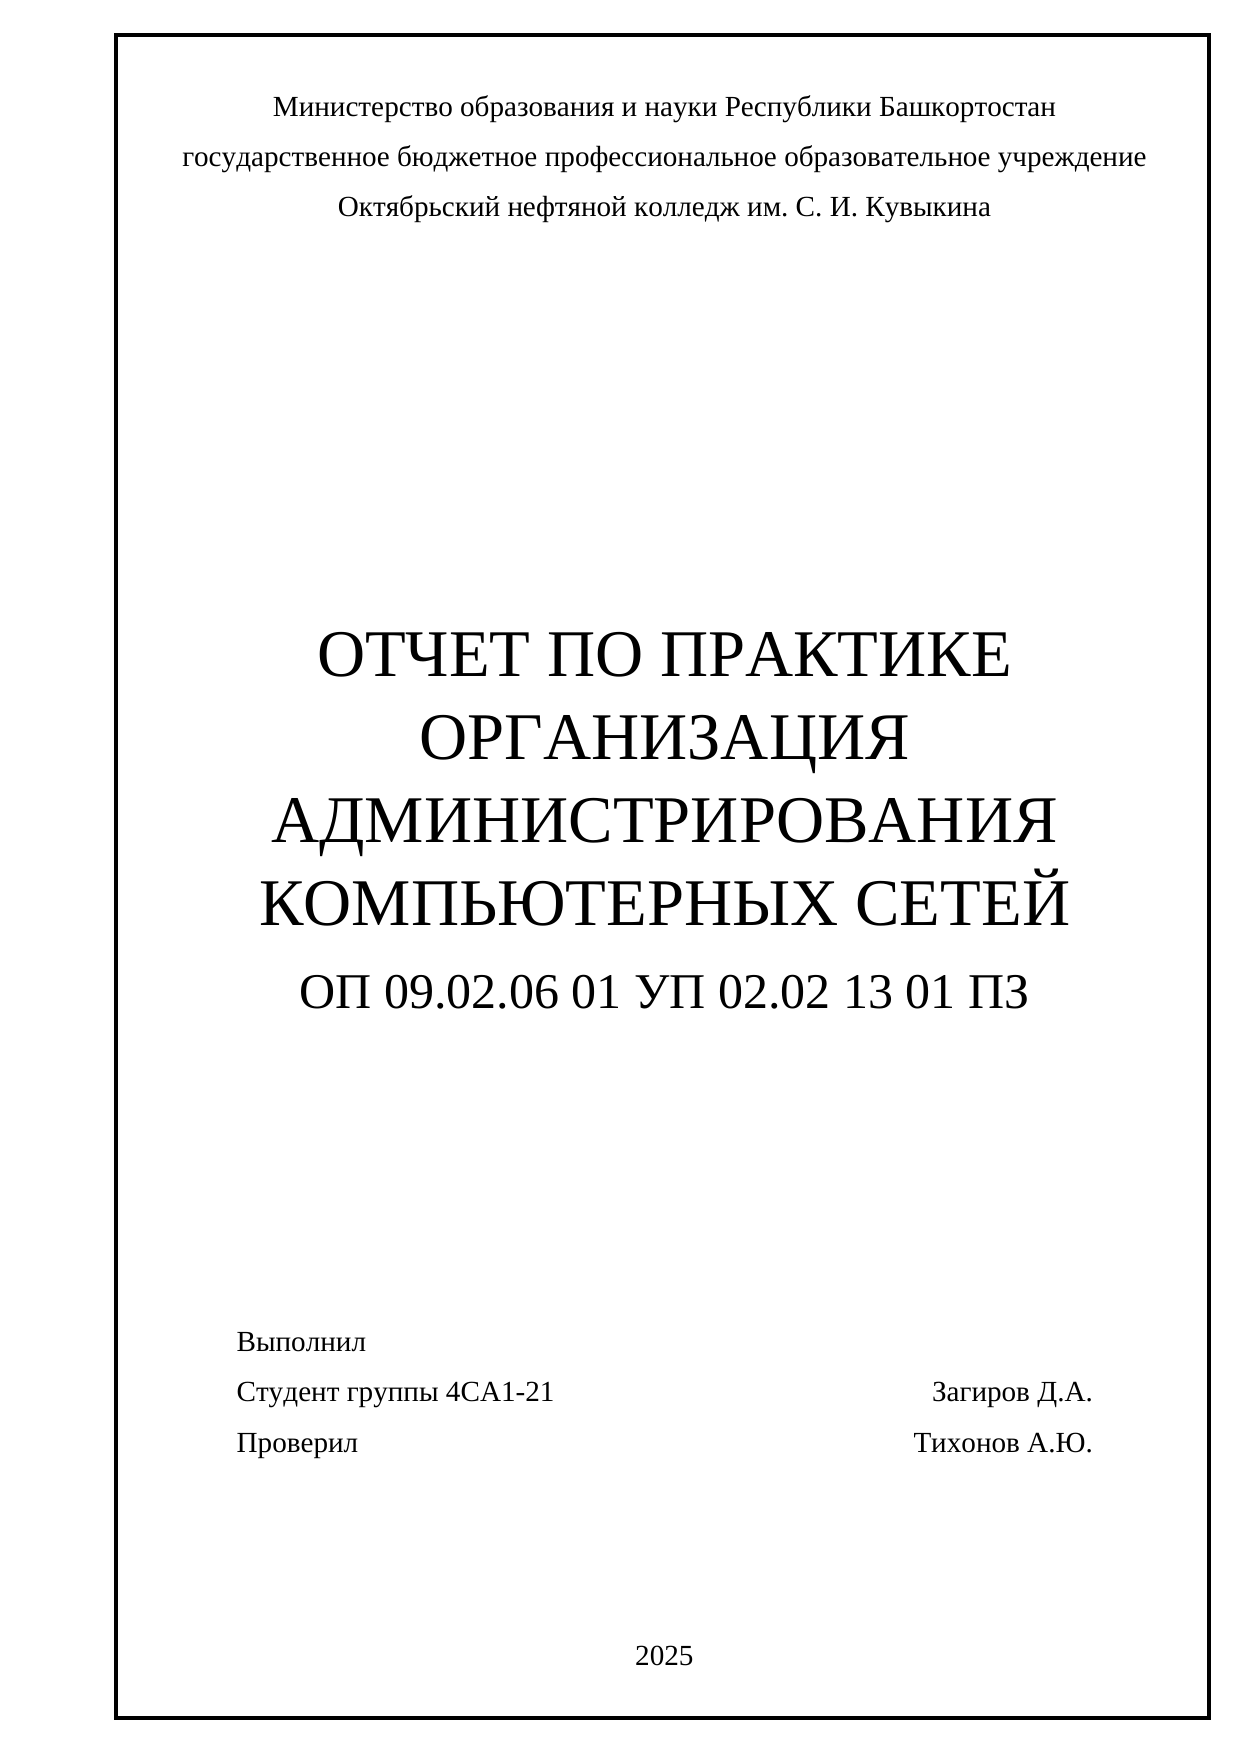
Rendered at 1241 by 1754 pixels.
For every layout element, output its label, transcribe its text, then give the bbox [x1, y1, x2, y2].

text 2025 [148, 1638, 1181, 1671]
text Министерство образования и науки Республики Башкортостан [148, 89, 1181, 122]
text ОРГАНИЗАЦИЯ АДМИНИСТРИРОВАНИЯ КОМПЬЮТЕРНЫХ СЕТЕЙ [148, 697, 1181, 939]
text ОТЧЕТ ПО ПРАКТИКЕ [148, 614, 1181, 691]
text Выполнил [148, 1324, 1181, 1358]
text Проверил Тихонов А.Ю. [148, 1425, 1181, 1458]
text государственное бюджетное профессиональное образовательное учреждение Октябрьский нефтяной колледж им. С. И. Кувыкина [148, 139, 1181, 223]
text Студент группы 4СА1-21 Загиров Д.А. [148, 1374, 1181, 1408]
text ОП 09.02.06 01 УП 02.02 13 01 ПЗ [148, 962, 1181, 1019]
